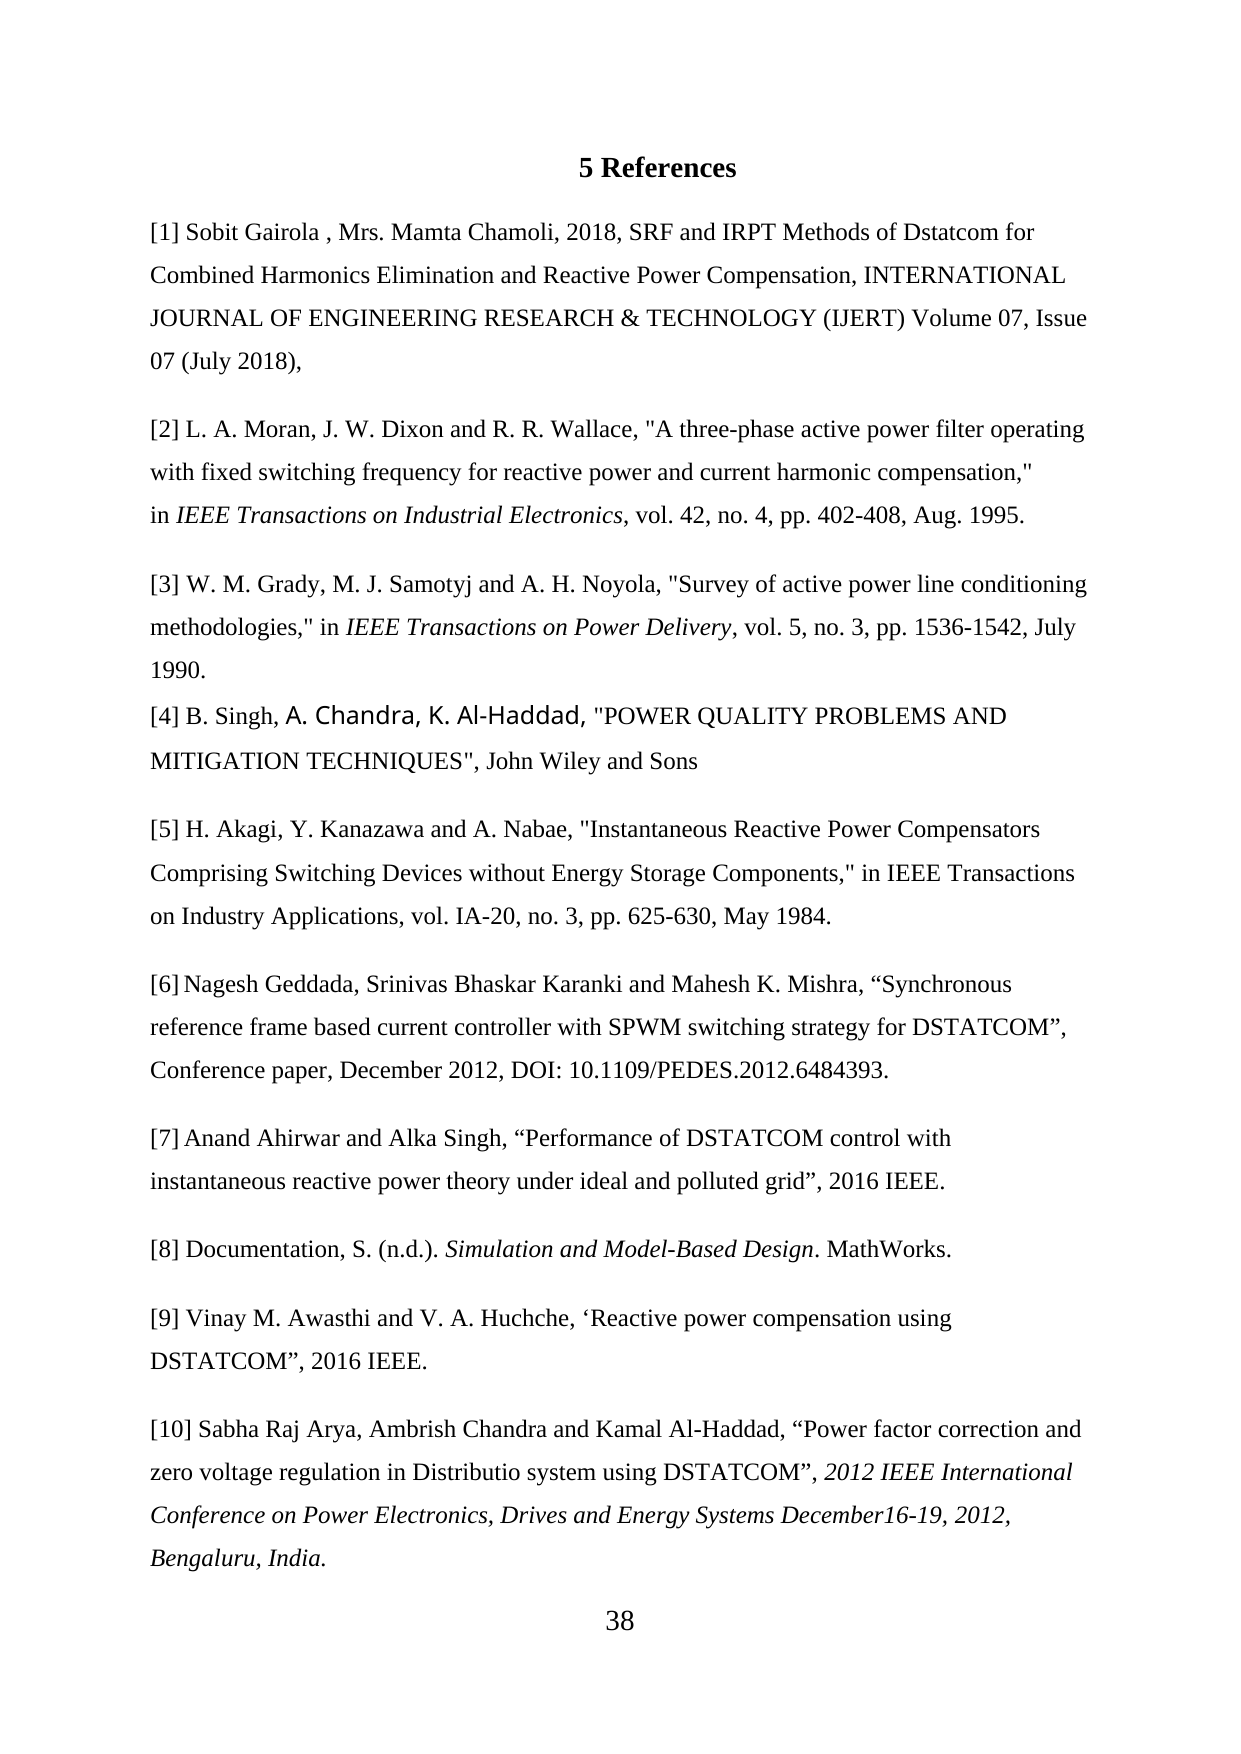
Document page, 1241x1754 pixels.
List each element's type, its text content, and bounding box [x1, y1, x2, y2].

text [1] Sobit Gairola , Mrs. Mamta Chamoli, 2018, SRF and IRPT Methods of Dstatcom for Combined Harmonics Elimination and Reactive Power Compensation, INTERNATIONAL JOURNAL OF ENGINEERING RESEARCH & TECHNOLOGY (IJERT) Volume 07, Issue 07 (July 2018), [150, 217, 1090, 375]
text [5] H. Akagi, Y. Kanazawa and A. Nabae, "Instantaneous Reactive Power Compensators Comprising Switching Devices without Energy Storage Components," in IEEE Transactions on Industry Applications, vol. IA-20, no. 3, pp. 625-630, May 1984. [150, 814, 1090, 929]
text [8] Documentation, S. (n.d.). Simulation and Model-Based Design. MathWorks. [150, 1234, 1090, 1263]
text [3] W. M. Grady, M. J. Samotyj and A. H. Noyola, "Survey of active power line conditioning methodologies," in IEEE Transactions on Power Delivery, vol. 5, no. 3, pp. 1536-1542, July 1990. [150, 569, 1090, 684]
text [4] B. Singh, A. Chandra, K. Al-Haddad, "POWER QUALITY PROBLEMS AND MITIGATION TECHNIQUES", John Wiley and Sons [150, 698, 1090, 775]
subtitle 5 References [225, 150, 1090, 183]
text [9] Vinay M. Awasthi and V. A. Huchche, ‘Reactive power compensation using DSTATCOM”, 2016 IEEE. [150, 1303, 1090, 1374]
text [7] Anand Ahirwar and Alka Singh, “Performance of DSTATCOM control with instantaneous reactive power theory under ideal and polluted grid”, 2016 IEEE. [150, 1123, 1090, 1195]
text [6] Nagesh Geddada, Srinivas Bhaskar Karanki and Mahesh K. Mishra, “Synchronous reference frame based current controller with SPWM switching strategy for DSTATCOM”, Conference paper, December 2012, DOI: 10.1109/PEDES.2012.6484393. [150, 969, 1090, 1084]
text [2] L. A. Moran, J. W. Dixon and R. R. Wallace, "A three-phase active power filter operating with fixed switching frequency for reactive power and current harmonic compensation," in IEEE Transactions on Industrial Electronics, vol. 42, no. 4, pp. 402-408, Aug. 1995. [150, 414, 1090, 529]
text [10] Sabha Raj Arya, Ambrish Chandra and Kamal Al-Haddad, “Power factor correction and zero voltage regulation in Distributio system using DSTATCOM”, 2012 IEEE International Conference on Power Electronics, Drives and Energy Systems December16-19, 2012, Bengaluru, India. [150, 1414, 1090, 1572]
